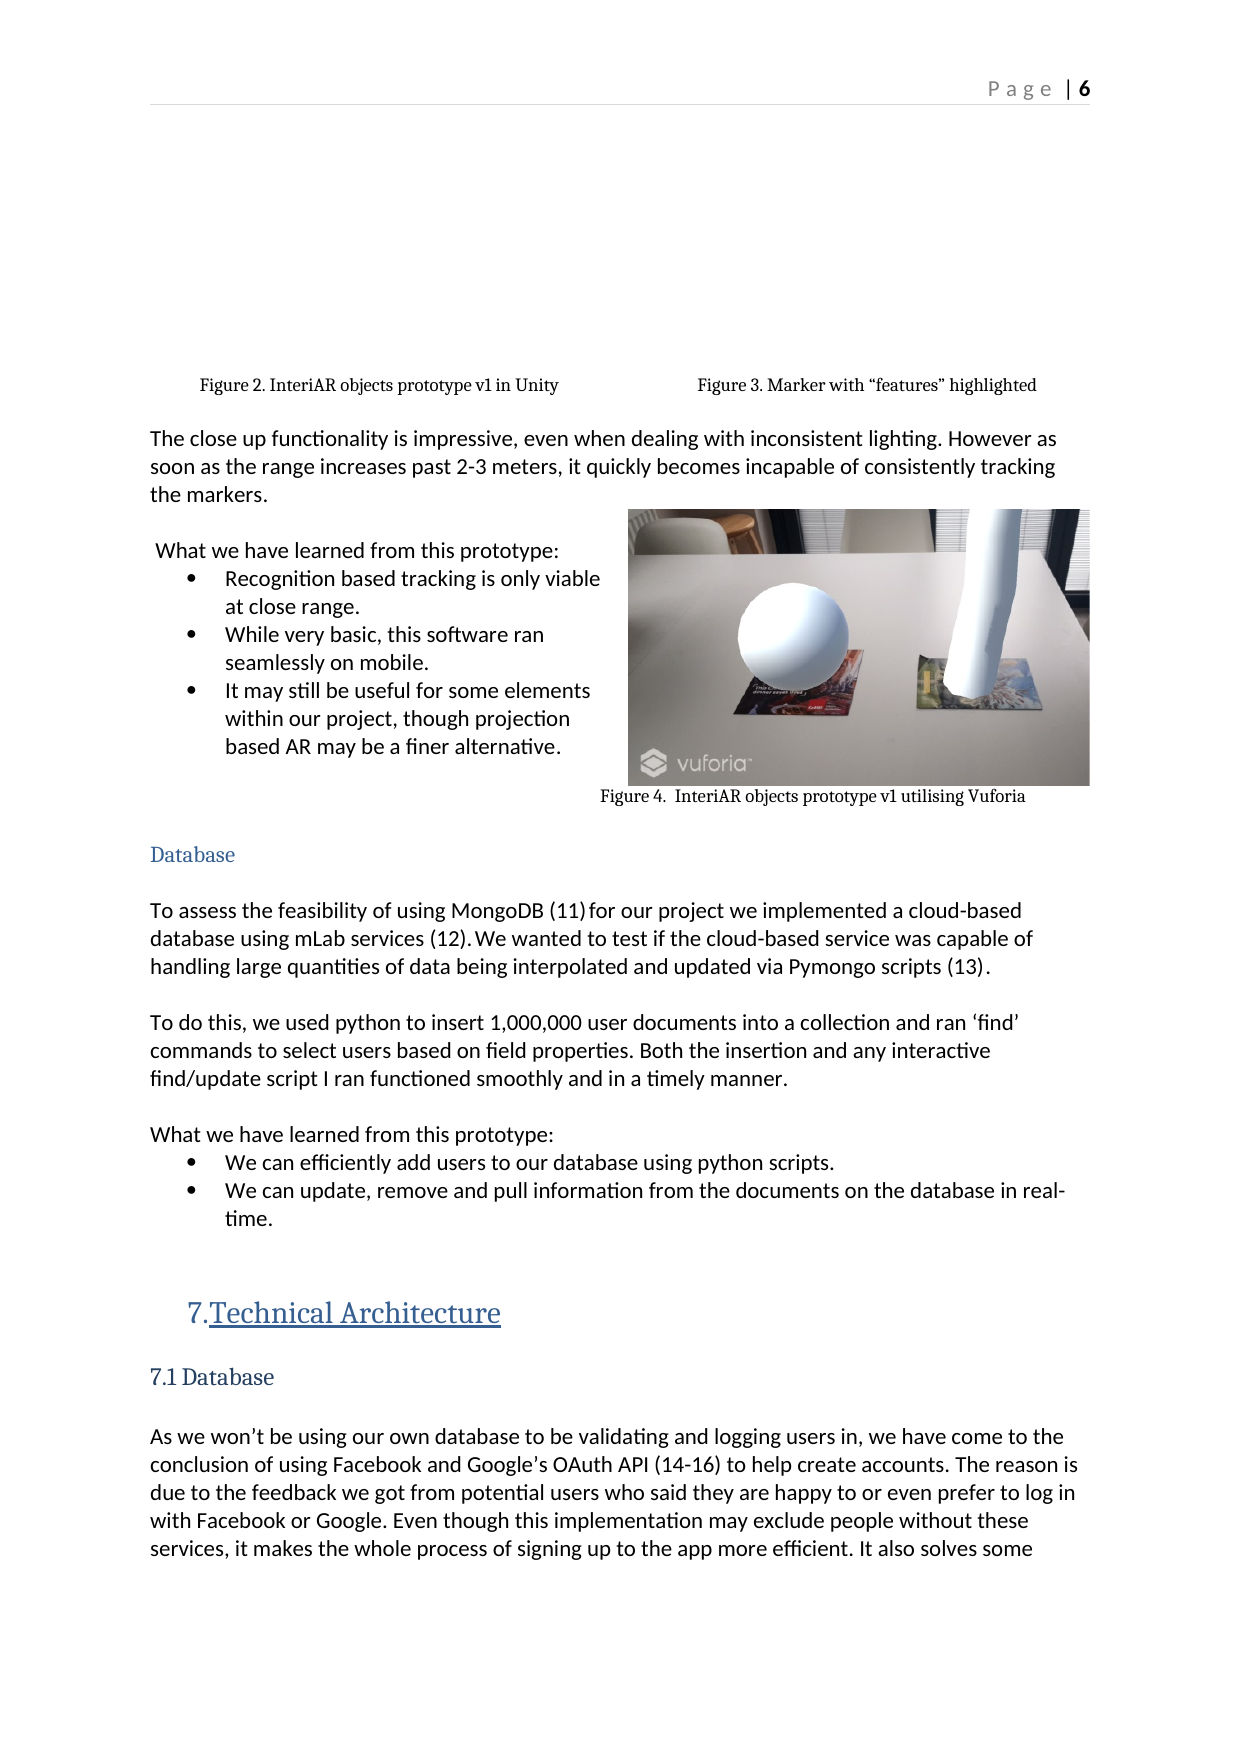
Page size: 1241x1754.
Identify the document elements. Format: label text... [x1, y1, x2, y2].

list We can update, remove and pull information from the documents on the database in real-time. [187, 1176, 1090, 1232]
picture [628, 760, 1090, 782]
text The close up functionality is impressive, even when dealing with inconsistent lighting. However as soon as the range increases past 2-3 meters, it quickly becomes incapable of consistently tracking the markers. [150, 424, 1090, 508]
text To do this, we used python to insert 1,000,000 user documents into a collection and ran ‘find’ commands to select users based on field properties. Both the insertion and any interactive find/update script I ran functioned smoothly and in a timely manner. [150, 1008, 1090, 1092]
subtitle Technical Architecture [187, 1295, 1090, 1331]
picture [628, 509, 1090, 536]
text Figure 2. InteriAR objects prototype v1 in Unity Figure 3. Marker with “features” highlighted [150, 374, 1090, 396]
list We can efficiently add users to our database using python scripts. [187, 1148, 1090, 1176]
list It may still be useful for some elements within our project, though projection based AR may be a finer alternative. [187, 676, 1090, 760]
list While very basic, this software ran seamlessly on mobile. [187, 620, 1090, 676]
list Recognition based tracking is only viable at close range. [187, 564, 1090, 620]
subtitle 7.1 Database [150, 1363, 1090, 1392]
text Figure 4. InteriAR objects prototype v1 utilising Vuforia [600, 782, 1090, 807]
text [150, 1422, 1090, 1563]
text What we have learned from this prototype: [150, 1120, 1090, 1148]
subtitle Database [150, 842, 1090, 868]
text To assess the feasibility of using MongoDB (11) for our project we implemented a cloud-based database using mLab services (12). We wanted to test if the cloud-based service was capable of handling large quantities of data being interpolated and updated via Pymongo scripts (13). [150, 896, 1090, 980]
text What we have learned from this prototype: [150, 536, 1090, 564]
